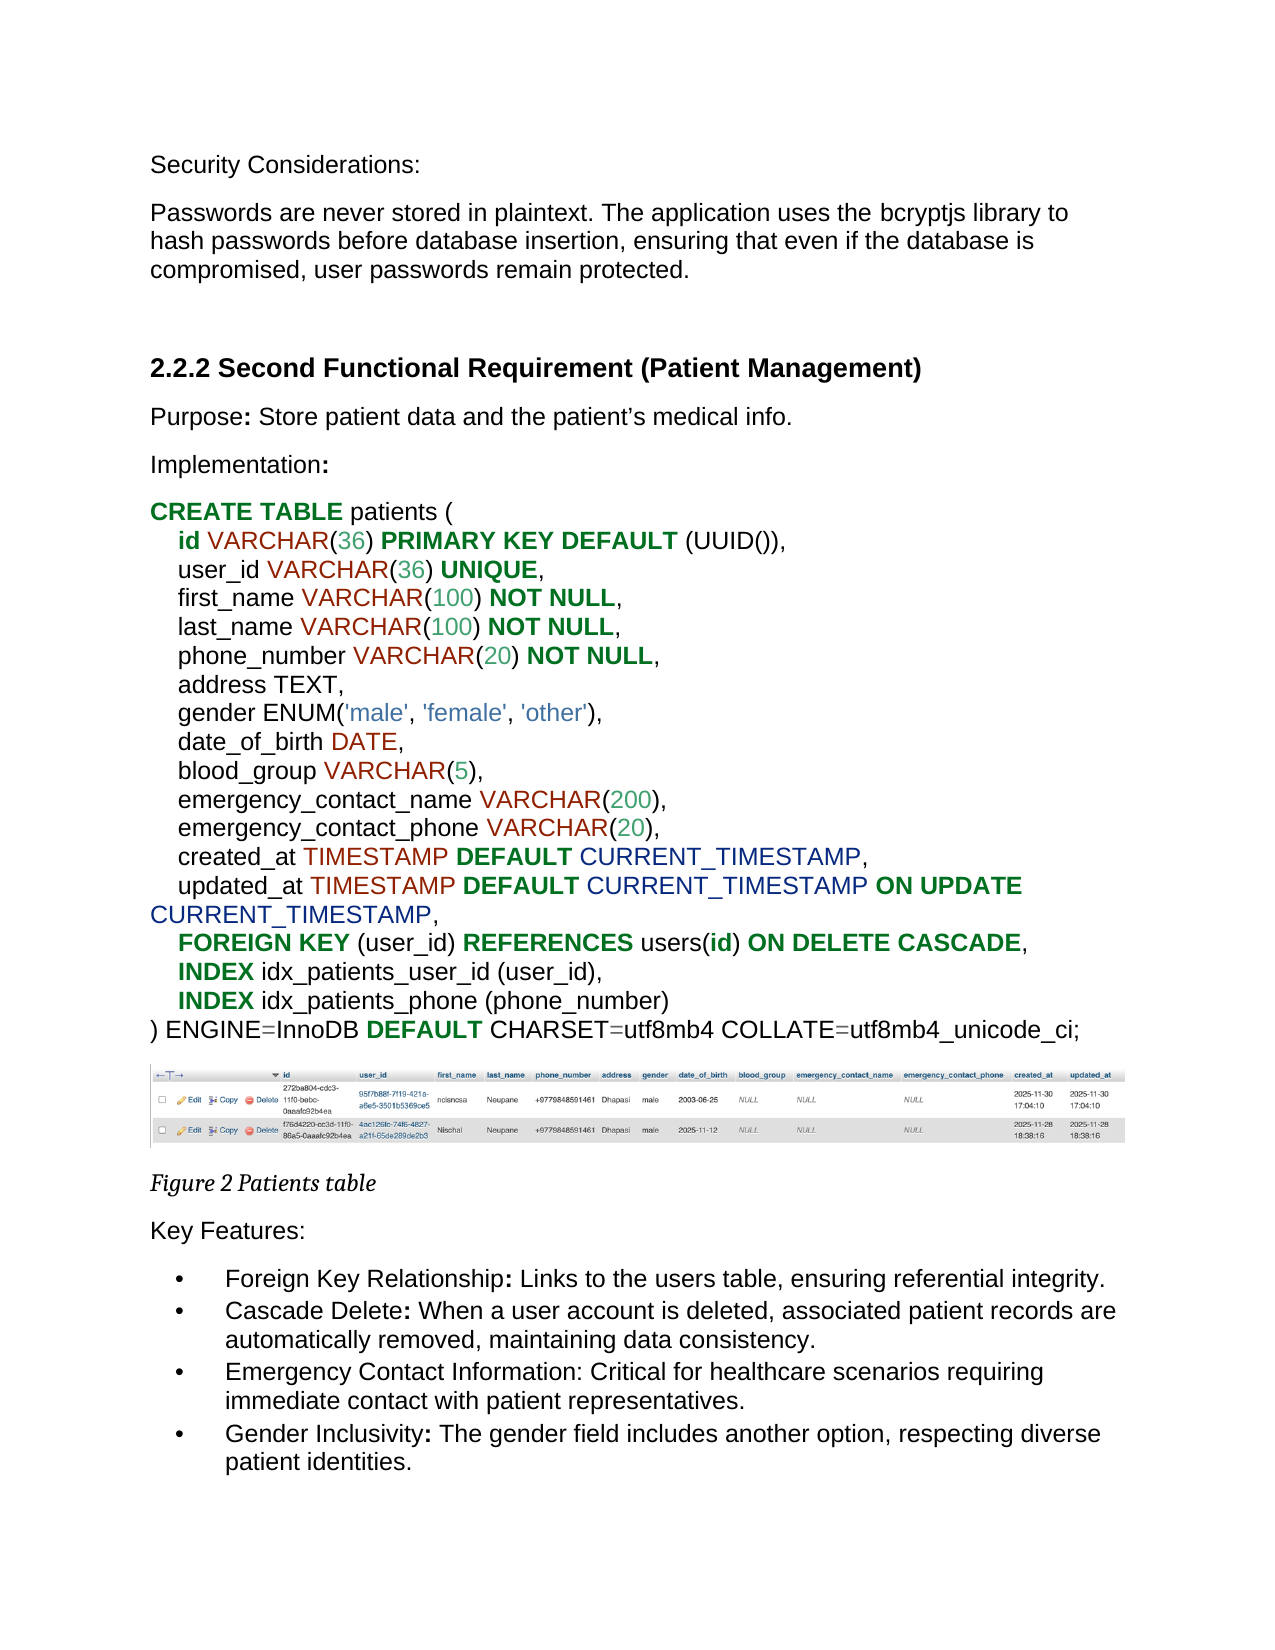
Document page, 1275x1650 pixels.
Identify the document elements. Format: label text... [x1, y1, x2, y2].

subtitle 2.2.2 Second Functional Requirement (Patient Management) [150, 352, 1125, 383]
text Passwords are never stored in plaintext. The application uses the bcryptjs library to hash passwords before database insertion, ensuring that even if the database is compromised, user passwords remain protected. [150, 197, 1125, 284]
text CREATE TABLE patients ( id VARCHAR(36) PRIMARY KEY DEFAULT (UUID()), user_id VARCHAR(36) UNIQUE, first_name VARCHAR(100) NOT NULL, last_name VARCHAR(100) NOT NULL, phone_number VARCHAR(20) NOT NULL, address TEXT, gender ENUM('male', 'female', 'other'), date_of_birth DATE, blood_group VARCHAR(5), emergency_contact_name VARCHAR(200), emergency_contact_phone VARCHAR(20), created_at TIMESTAMP DEFAULT CURRENT_TIMESTAMP, updated_at TIMESTAMP DEFAULT CURRENT_TIMESTAMP ON UPDATE CURRENT_TIMESTAMP, FOREIGN KEY (user_id) REFERENCES users(id) ON DELETE CASCADE, INDEX idx_patients_user_id (user_id), INDEX idx_patients_phone (phone_number) ) ENGINE=InnoDB DEFAULT CHARSET=utf8mb4 COLLATE=utf8mb4_unicode_ci; [150, 497, 1125, 1043]
list Emergency Contact Information: Critical for healthcare scenarios requiring immediate contact with patient representatives. [175, 1357, 1125, 1415]
text Implementation: [150, 449, 1125, 478]
text Security Considerations: [150, 150, 1125, 179]
picture [150, 1064, 1125, 1148]
list Cascade Delete: When a user account is deleted, associated patient records are automatically removed, maintaining data consistency. [175, 1296, 1125, 1354]
list Gender Inclusivity: The gender field includes another option, respecting diverse patient identities. [175, 1419, 1125, 1476]
list Foreign Key Relationship: Links to the users table, ensuring referential integrity. [175, 1264, 1125, 1292]
text Key Features: [150, 1216, 1125, 1245]
text Purpose: Store patient data and the patient’s medical info. [150, 402, 1125, 431]
